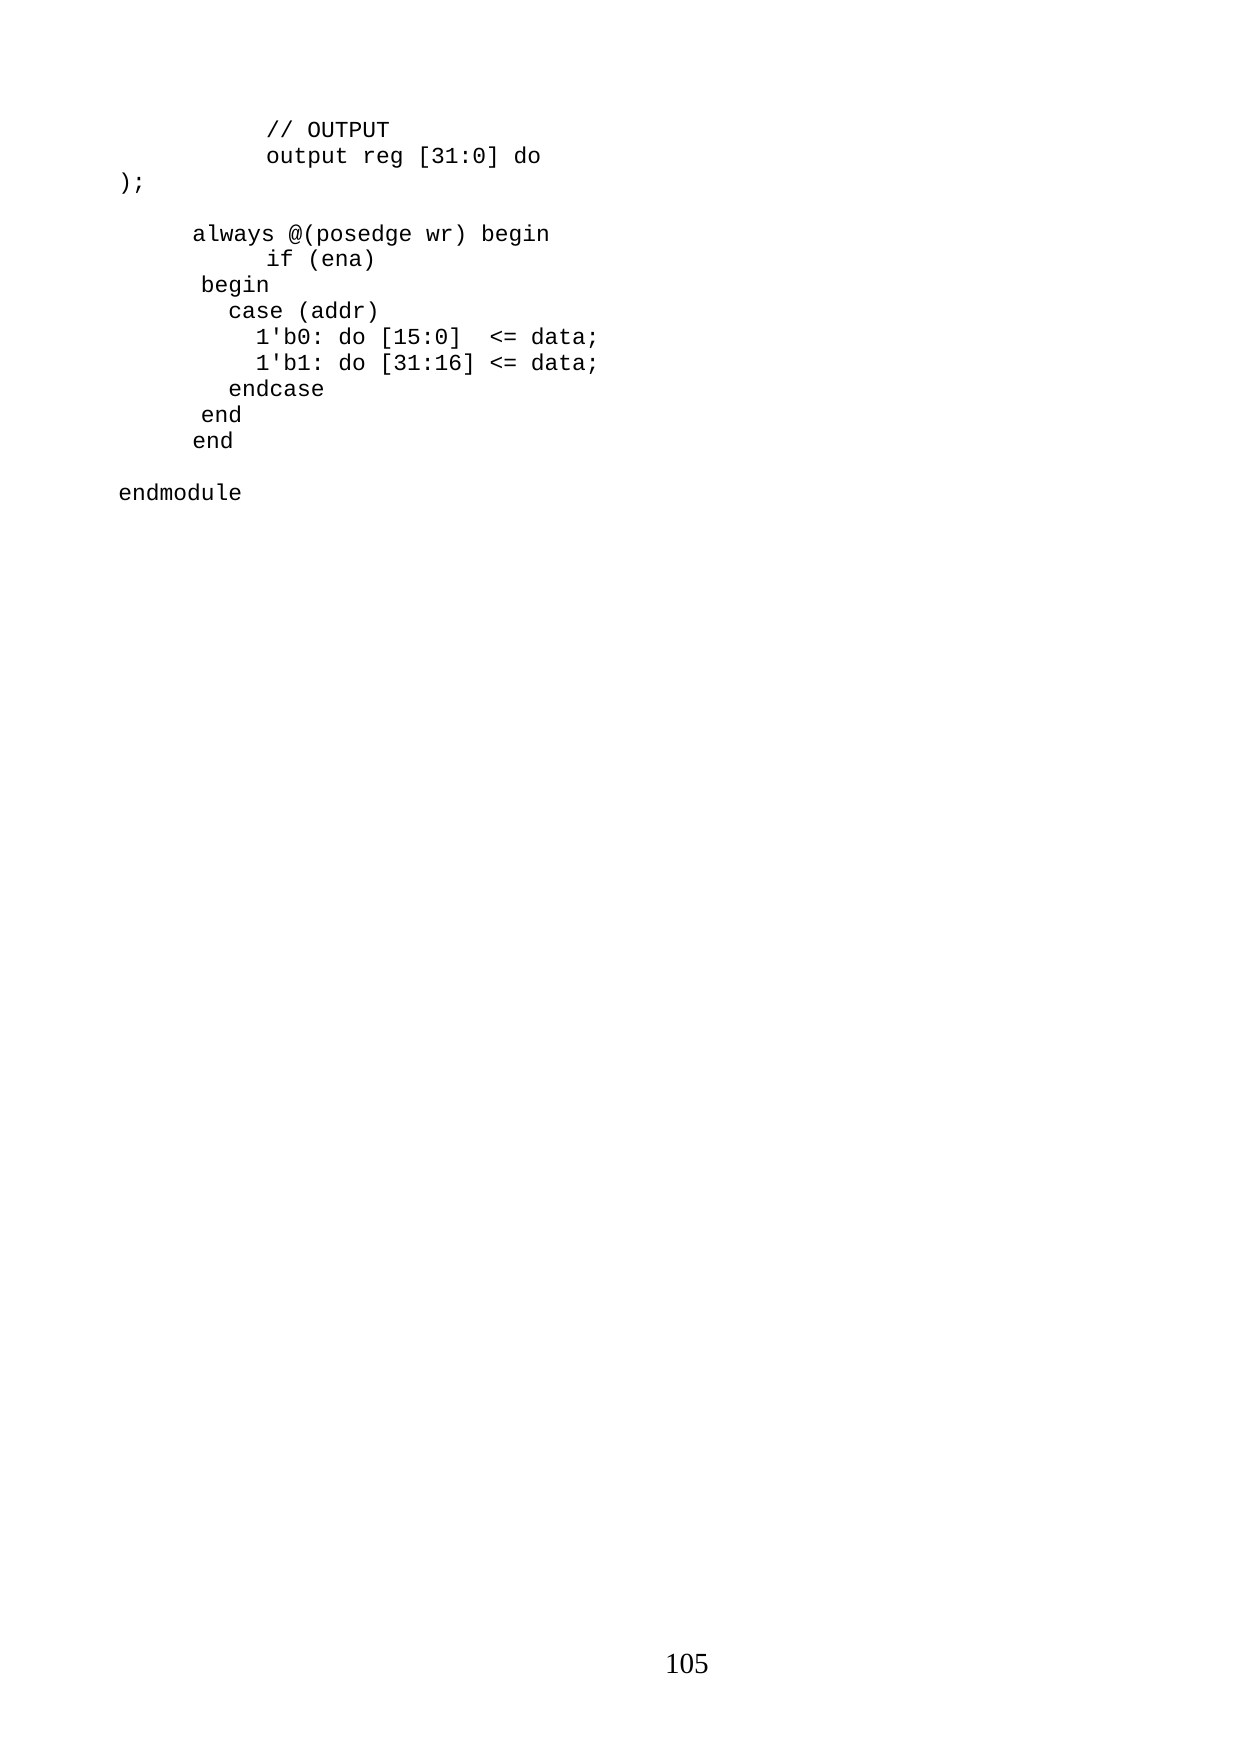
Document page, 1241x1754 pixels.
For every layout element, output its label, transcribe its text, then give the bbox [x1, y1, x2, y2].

text endcase [118, 377, 1181, 403]
text // OUTPUT [118, 118, 1181, 144]
text 1'b1: do [31:16] <= data; [118, 352, 1181, 377]
text ); [118, 170, 1181, 196]
text always @(posedge wr) begin [118, 222, 1181, 248]
text begin [118, 274, 1181, 300]
text case (addr) [118, 300, 1181, 326]
text endmodule [118, 481, 1181, 507]
text end [118, 403, 1181, 429]
text if (ena) [118, 248, 1181, 274]
text end [118, 429, 1181, 455]
text output reg [31:0] do [118, 144, 1181, 170]
text 1'b0: do [15:0] <= data; [118, 326, 1181, 352]
